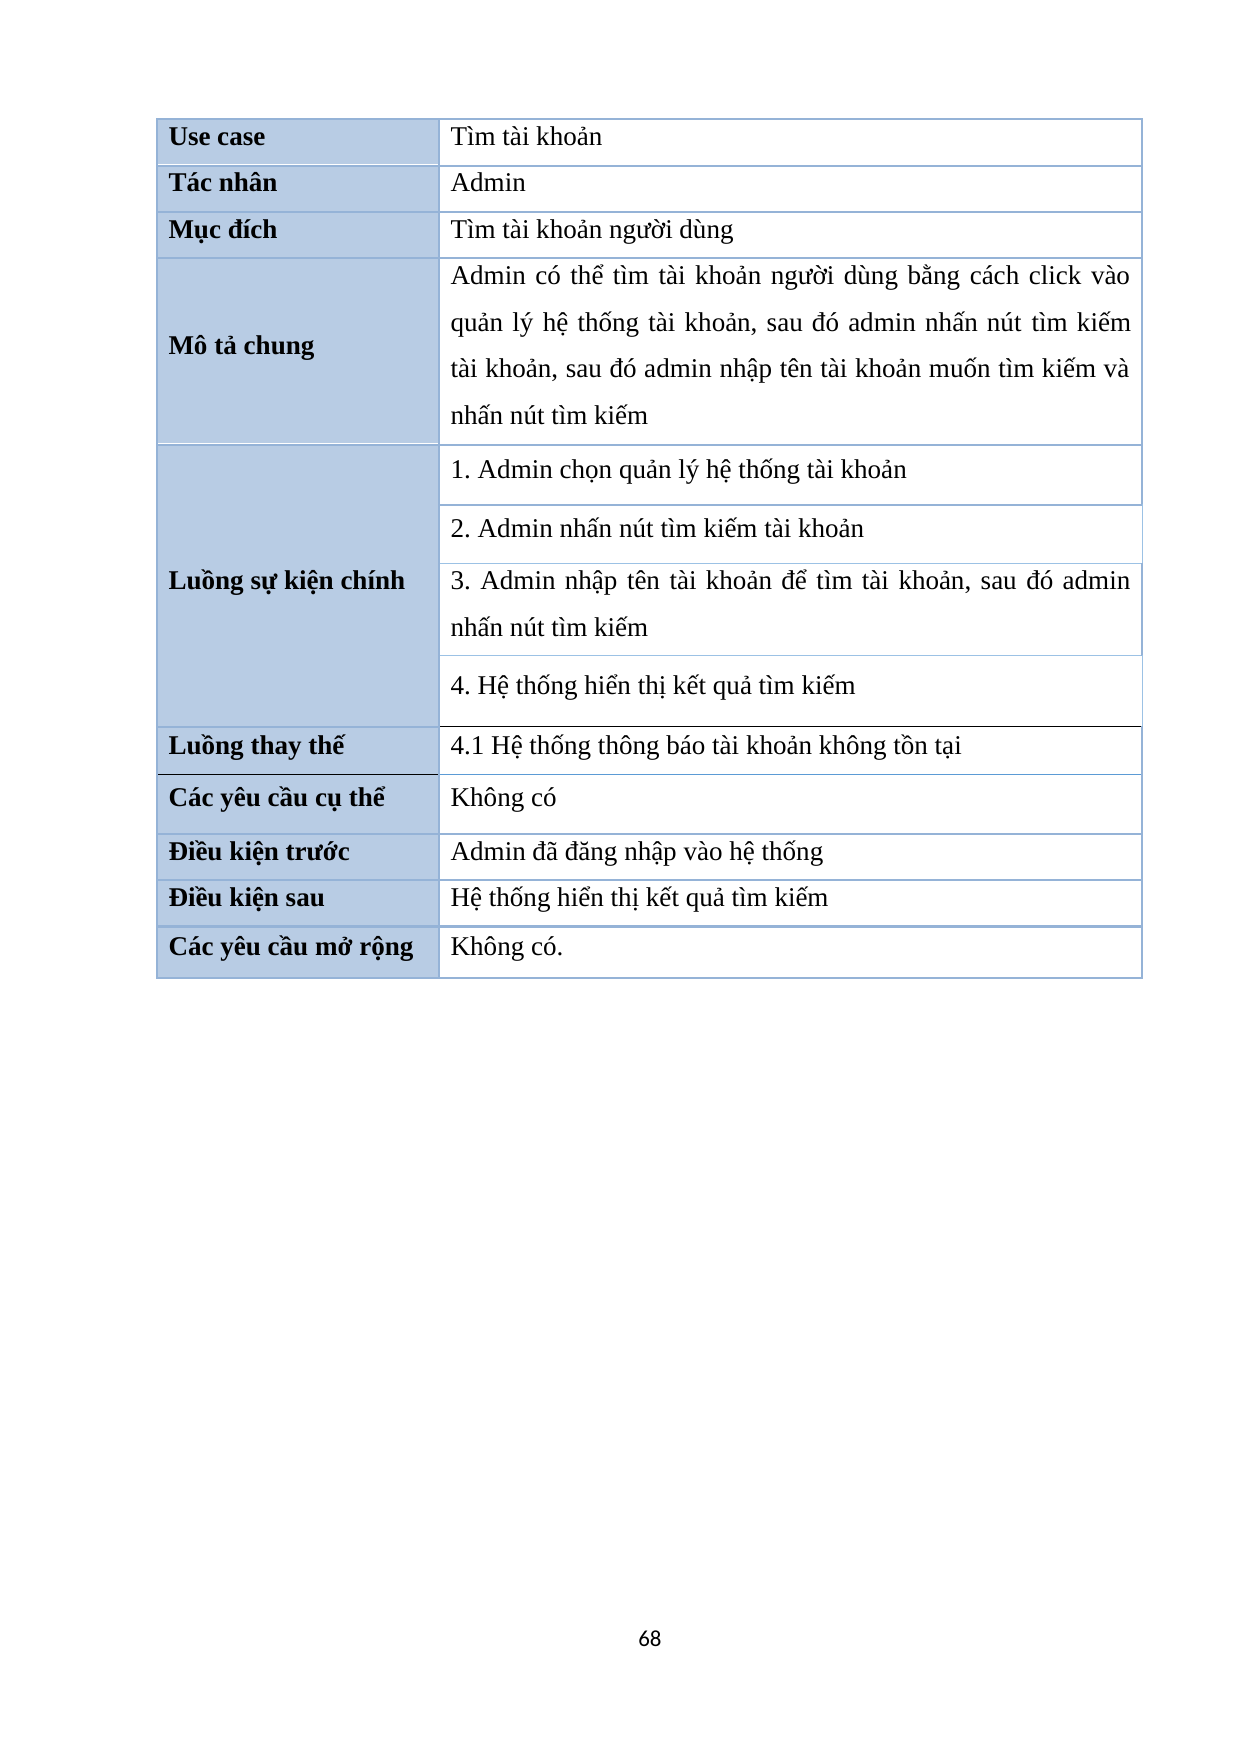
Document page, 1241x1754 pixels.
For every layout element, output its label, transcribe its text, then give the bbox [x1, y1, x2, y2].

table_cell 2. Admin nhấn nút tìm kiếm tài khoản [440, 506, 1142, 563]
table_cell Hệ thống hiển thị kết quả tìm kiếm [440, 881, 1141, 925]
table_cell Admin [440, 167, 1141, 211]
table_cell 3. Admin nhập tên tài khoản để tìm tài khoản, sau đó admin nhấn nút tìm kiếm [440, 564, 1141, 655]
table_cell Các yêu cầu cụ thể [158, 775, 438, 833]
table_cell 1. Admin chọn quản lý hệ thống tài khoản [440, 446, 1141, 504]
table_cell Không có. [440, 928, 1141, 977]
table_cell 4. Hệ thống hiển thị kết quả tìm kiếm [440, 656, 1142, 726]
table_cell Admin có thể tìm tài khoản người dùng bằng cách click vào quản lý hệ thống tài khoản, sau đó admin nhấn nút tìm kiếm tài khoản, sau đó admin nhập tên tài khoản muốn tìm kiếm và nhấn nút tìm kiếm [440, 259, 1141, 443]
table_cell Điều kiện sau [158, 881, 438, 925]
table_cell Luồng thay thế [158, 728, 438, 774]
table_cell Admin đã đăng nhập vào hệ thống [440, 835, 1141, 879]
table_cell Tác nhân [158, 167, 438, 211]
table_cell Mục đích [158, 213, 438, 257]
table_header Tìm tài khoản [440, 120, 1141, 164]
table_cell Luồng sự kiện chính [158, 446, 438, 726]
table_cell Các yêu cầu mở rộng [158, 928, 438, 977]
table_cell Mô tả chung [158, 259, 438, 443]
table_cell Điều kiện trước [158, 835, 438, 879]
table_cell 4.1 Hệ thống thông báo tài khoản không tồn tại [440, 727, 1141, 774]
table_header Use case [158, 120, 438, 164]
table_cell Không có [440, 775, 1141, 833]
table_cell Tìm tài khoản người dùng [440, 213, 1141, 257]
